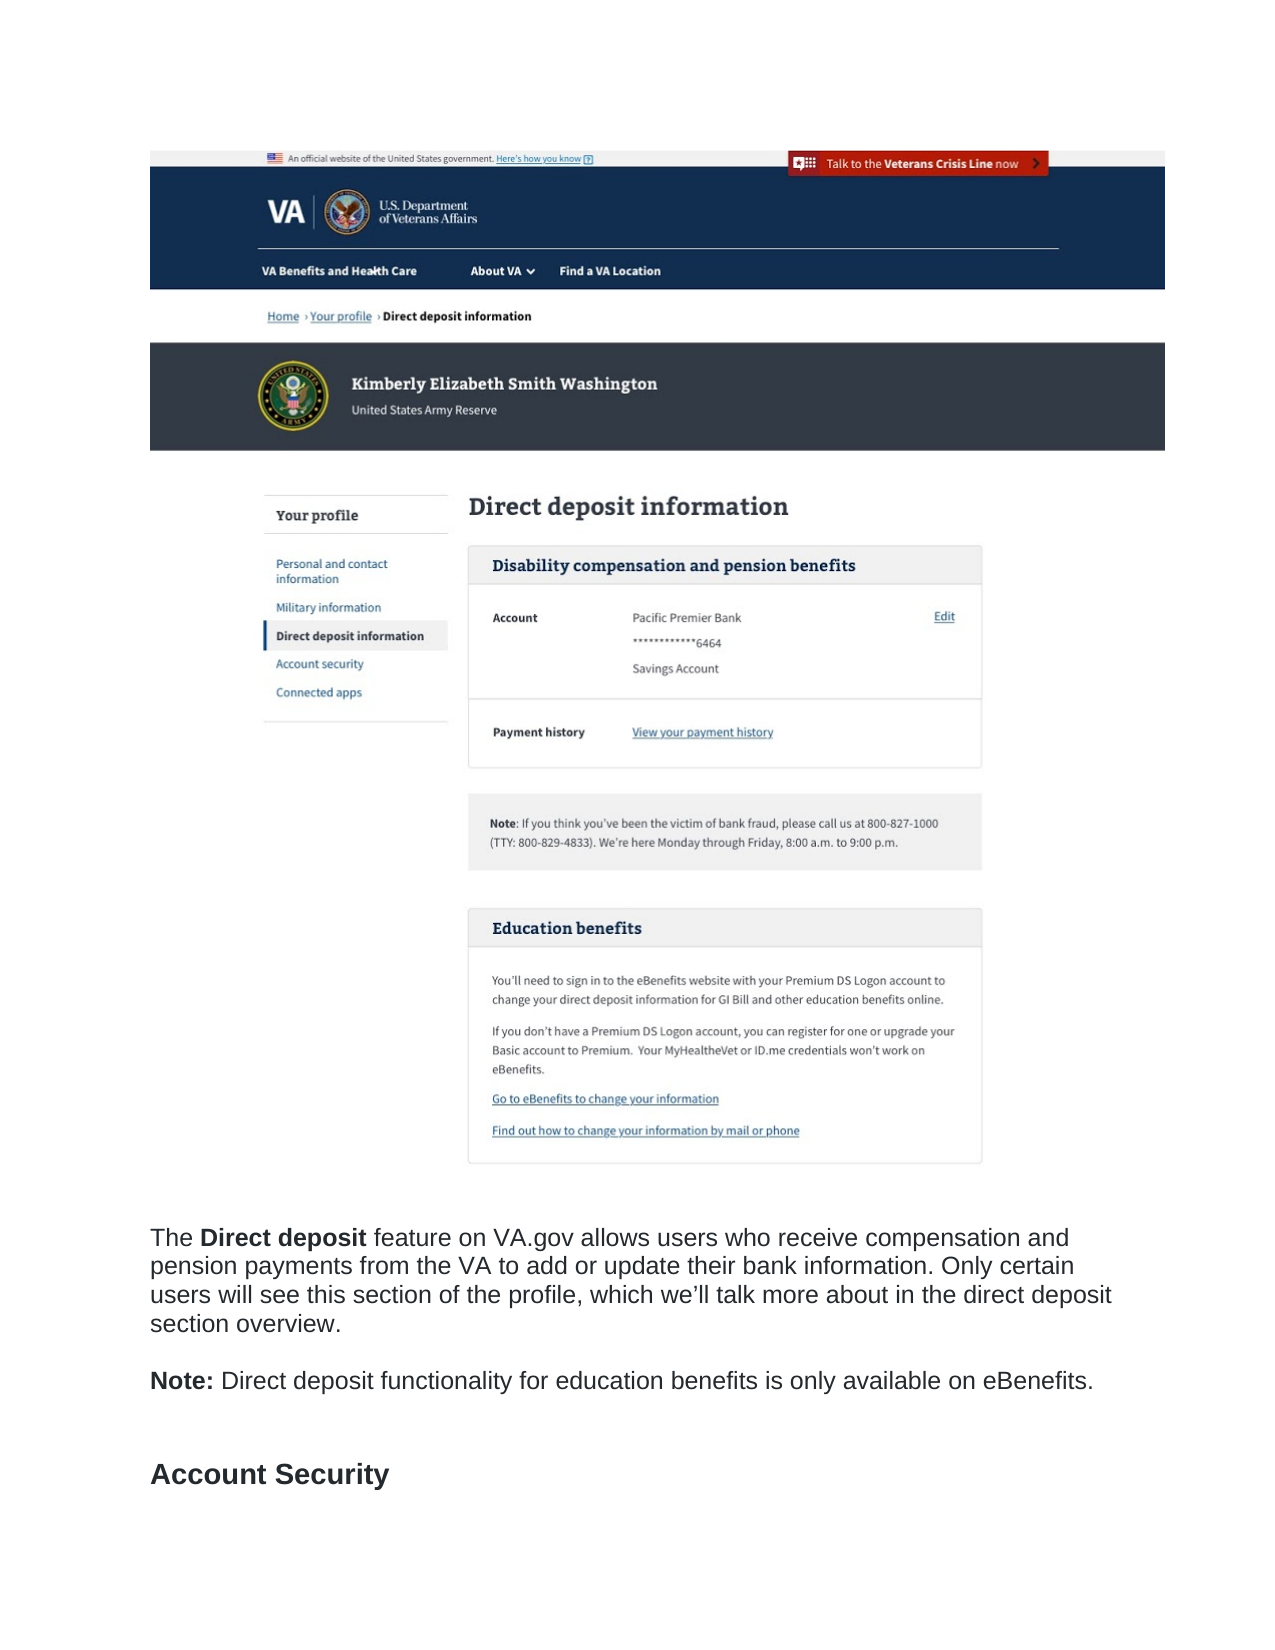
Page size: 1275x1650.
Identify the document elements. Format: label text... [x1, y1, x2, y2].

text Account Security [150, 1457, 1125, 1491]
text Note: Direct deposit functionality for education benefits is only available on eBenefits. [150, 1366, 1125, 1395]
text The Direct deposit feature on VA.gov allows users who receive compensation and pension payments from the VA to add or update their bank information. Only certain users will see this section of the profile, which we’ll talk more about in the direct deposit section overview. [150, 1223, 1125, 1337]
picture [150, 150, 1165, 1223]
